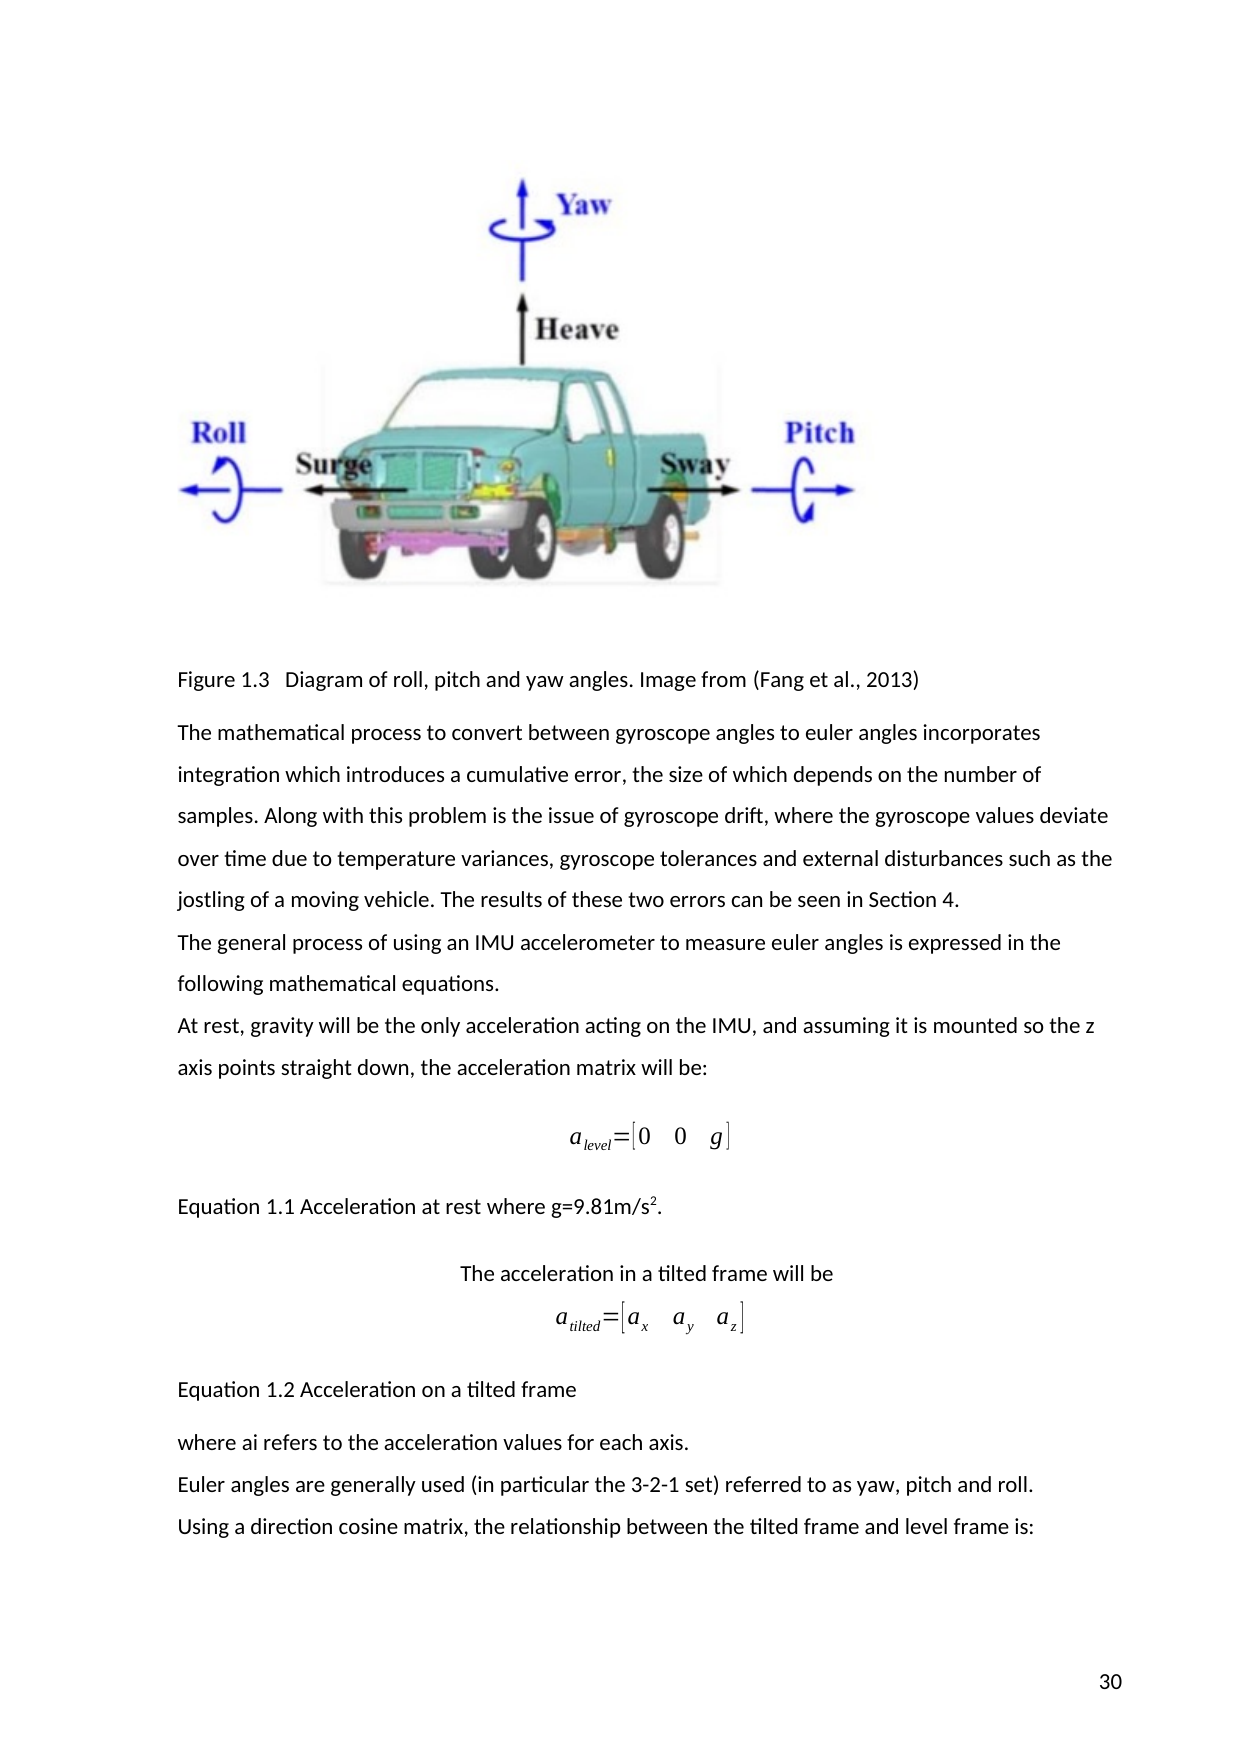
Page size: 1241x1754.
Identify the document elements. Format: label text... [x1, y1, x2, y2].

text Figure 1.3 Diagram of roll, pitch and yaw angles. Image from (Fang et al., 2013) [177, 665, 1122, 693]
text Equation 1.2 Acceleration on a tilted frame [177, 1375, 1122, 1403]
text where ai refers to the acceleration values for each axis. Euler angles are generally used (in particular the 3-2-1 set) referred to as yaw, pitch and roll. Using a direction cosine matrix, the relationship between the tilted frame and level frame is: [177, 1428, 1122, 1540]
text The mathematical process to convert between gyroscope angles to euler angles incorporates integration which introduces a cumulative error, the size of which depends on the number of samples. Along with this problem is the issue of gyroscope drift, where the gyroscope values deviate over time due to temperature variances, gyroscope tolerances and external disturbances such as the jostling of a moving vehicle. The results of these two errors can be seen in Section 4. The general process of using an IMU accelerometer to measure euler angles is expressed in the following mathematical equations. At rest, gravity will be the only acceleration acting on the IMU, and assuming it is mounted so the z axis points straight down, the acceleration matrix will be: [177, 718, 1122, 1082]
picture [177, 160, 889, 626]
text Equation 1.1 Acceleration at rest where g=9.81m/s2. [177, 1192, 1122, 1220]
text The acceleration in a tilted frame will be [177, 1259, 1122, 1336]
